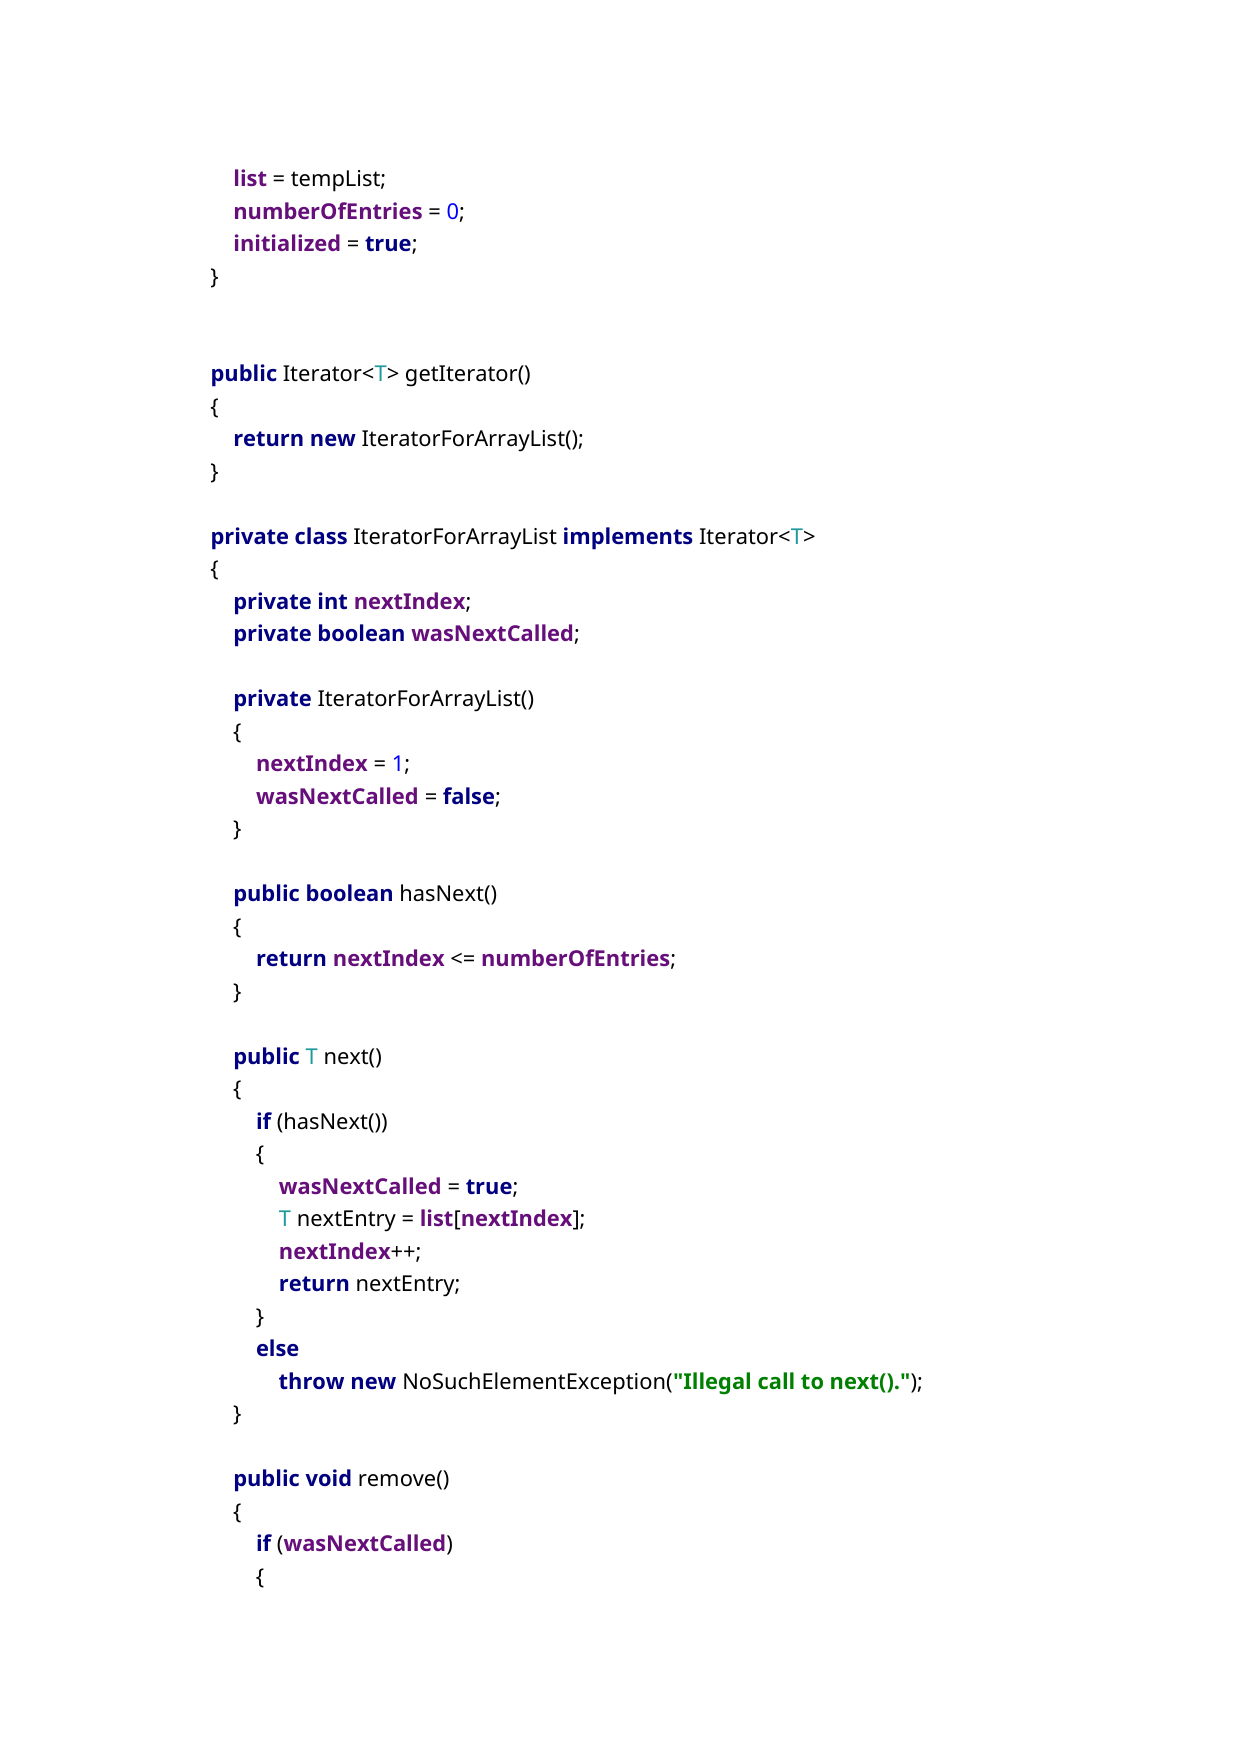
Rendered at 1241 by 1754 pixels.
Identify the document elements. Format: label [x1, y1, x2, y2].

text [187, 162, 1053, 1592]
